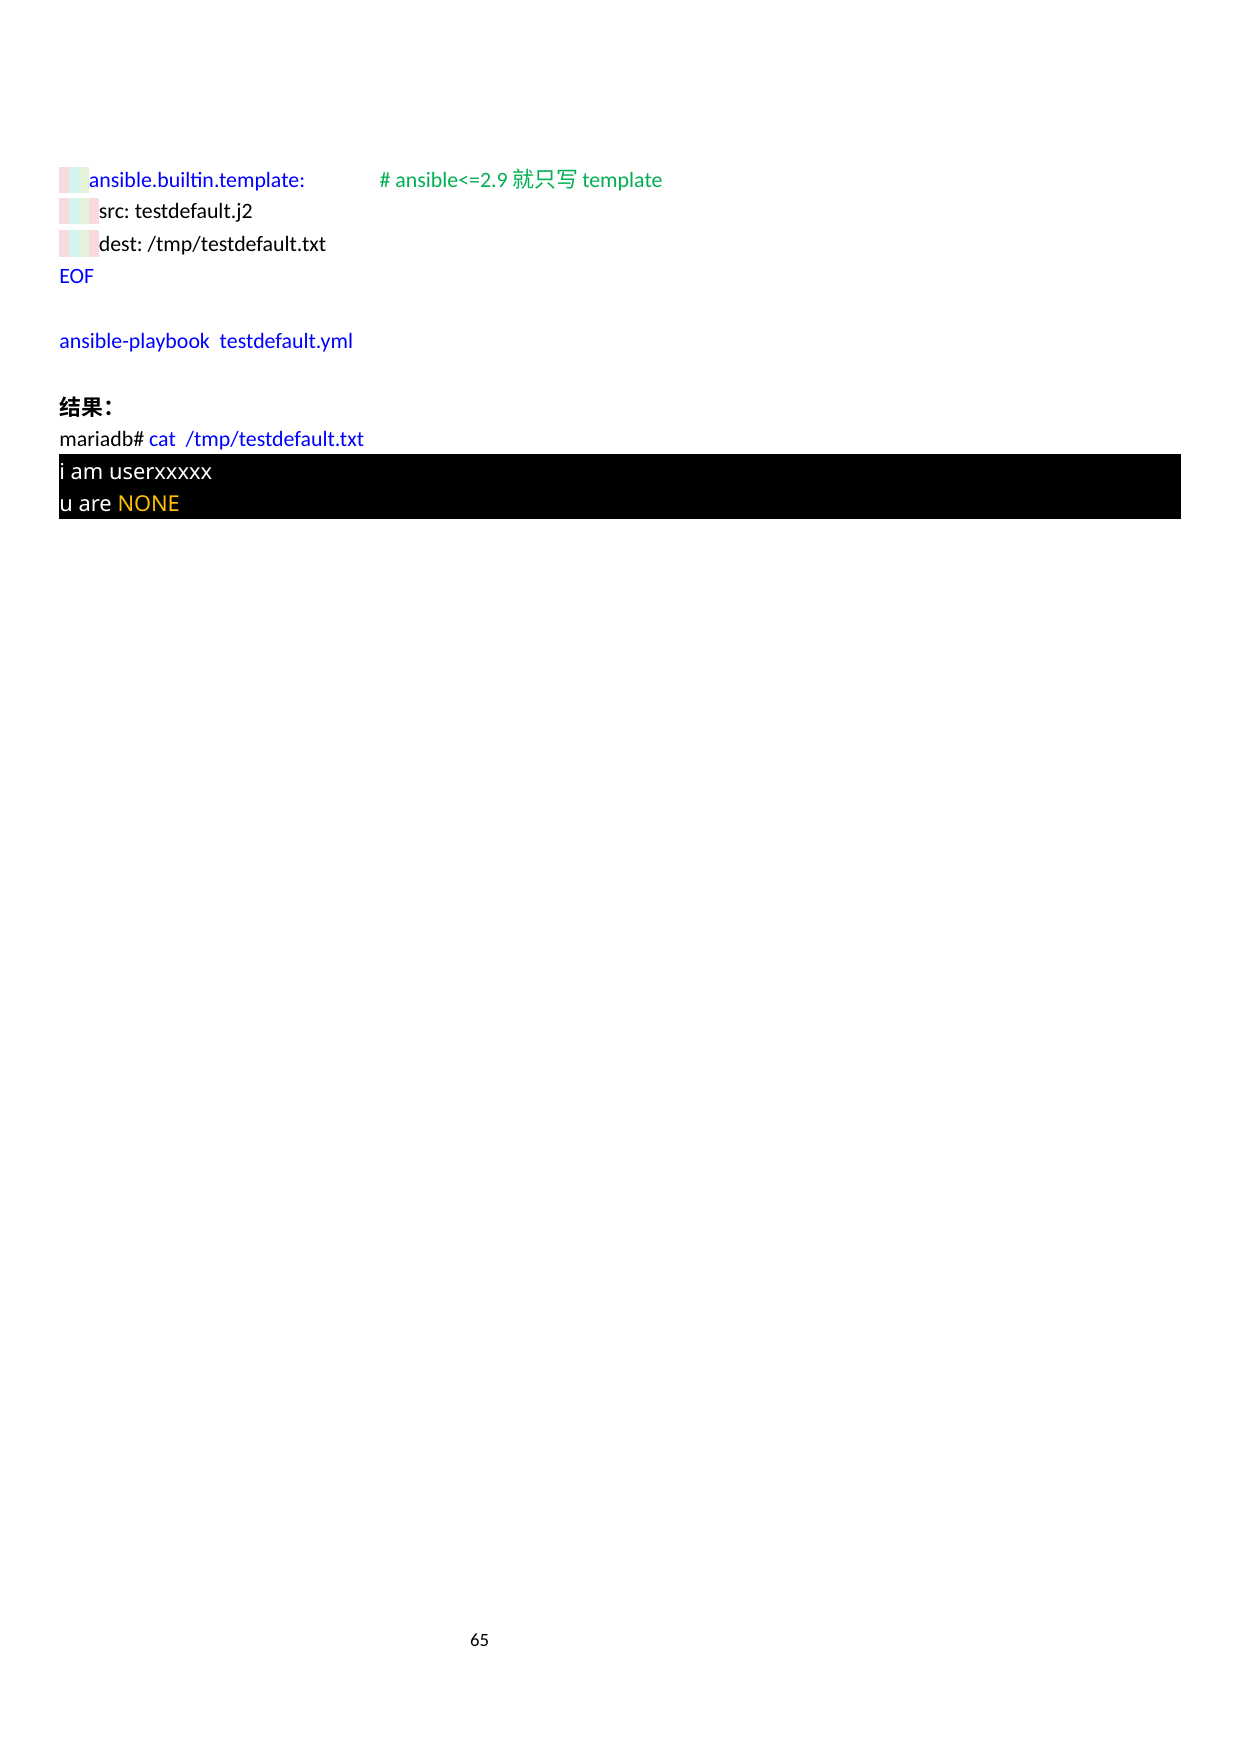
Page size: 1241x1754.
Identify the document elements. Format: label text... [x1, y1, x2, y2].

text u are NONE [59, 487, 1181, 519]
text ansible-playbook testdefault.yml [59, 324, 1181, 357]
text ansible.builtin.template: # ansible<=2.9就只写template [59, 162, 1181, 194]
text dest: /tmp/testdefault.txt [59, 227, 1181, 259]
text src: testdefault.j2 [59, 194, 1181, 227]
text 结果： [59, 389, 1181, 422]
text mariadb# cat /tmp/testdefault.txt [59, 422, 1181, 454]
text i am userxxxxx [59, 454, 1181, 487]
text EOF [59, 259, 1181, 292]
